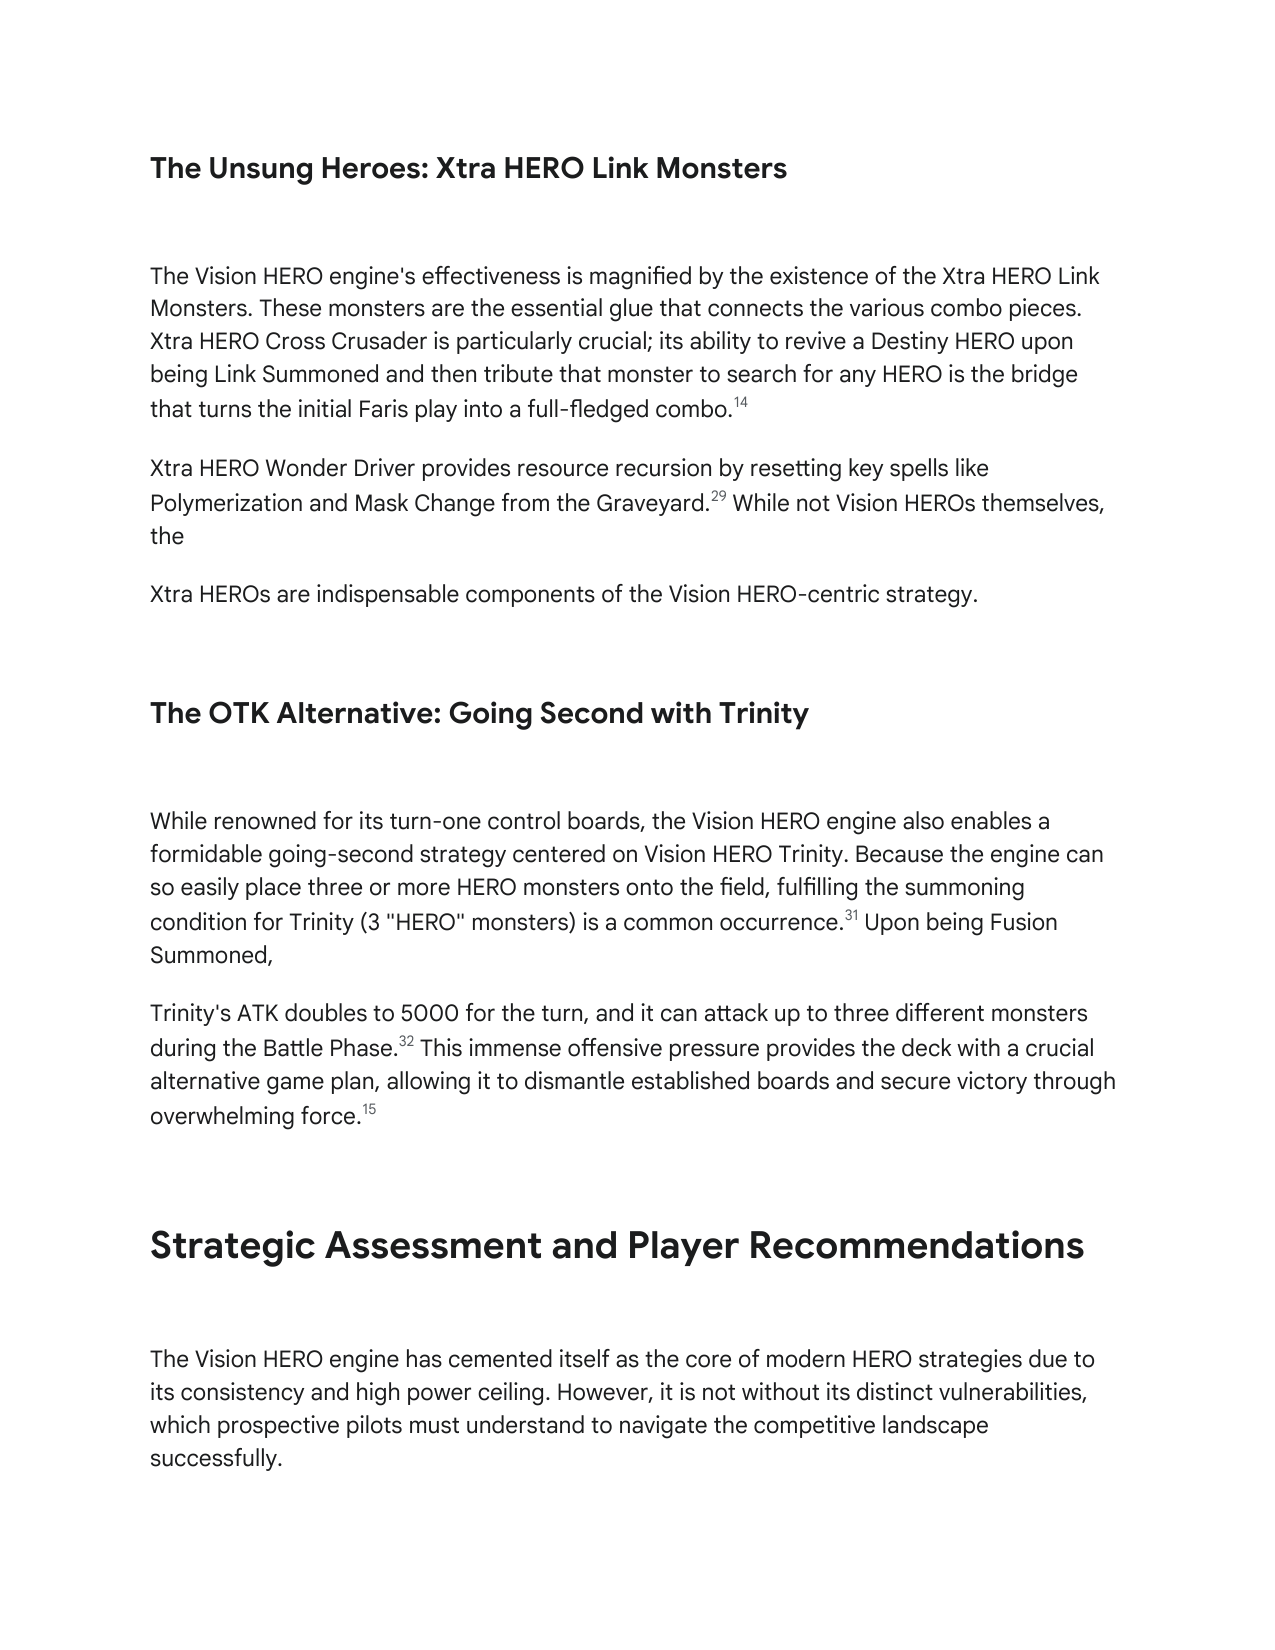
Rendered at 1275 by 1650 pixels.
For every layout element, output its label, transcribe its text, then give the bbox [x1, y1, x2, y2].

subtitle Strategic Assessment and Player Recommendations [150, 1222, 1125, 1269]
subtitle The Unsung Heroes: Xtra HERO Link Monsters [150, 150, 1125, 187]
text Xtra HERO Wonder Driver provides resource recursion by resetting key spells like Polymerization and Mask Change from the Graveyard.29 While not Vision HEROs themselves, the [150, 454, 1125, 551]
text Trinity's ATK doubles to 5000 for the turn, and it can attack up to three different monsters during the Battle Phase.32 This immense offensive pressure provides the deck with a crucial alternative game plan, allowing it to dismantle established boards and secure victory through overwhelming force.15 [150, 999, 1125, 1132]
text The Vision HERO engine's effectiveness is magnified by the existence of the Xtra HERO Link Monsters. These monsters are the essential glue that connects the various combo pieces. Xtra HERO Cross Crusader is particularly crucial; its ability to revive a Destiny HERO upon being Link Summoned and then tribute that monster to search for any HERO is the bridge that turns the initial Faris play into a full-fledged combo.14 [150, 262, 1125, 424]
text While renowned for its turn-one control boards, the Vision HERO engine also enables a formidable going-second strategy centered on Vision HERO Trinity. Because the engine can so easily place three or more HERO monsters onto the field, fulfilling the summoning condition for Trinity (3 "HERO" monsters) is a common occurrence.31 Upon being Fusion Summoned, [150, 807, 1125, 970]
text The Vision HERO engine has cemented itself as the core of modern HERO strategies due to its consistency and high power ceiling. However, it is not without its distinct vulnerabilities, which prospective pilots must understand to navigate the competitive landscape successfully. [150, 1346, 1125, 1472]
text Xtra HEROs are indispensable components of the Vision HERO-centric strategy. [150, 580, 1125, 609]
subtitle The OTK Alternative: Going Second with Trinity [150, 695, 1125, 732]
